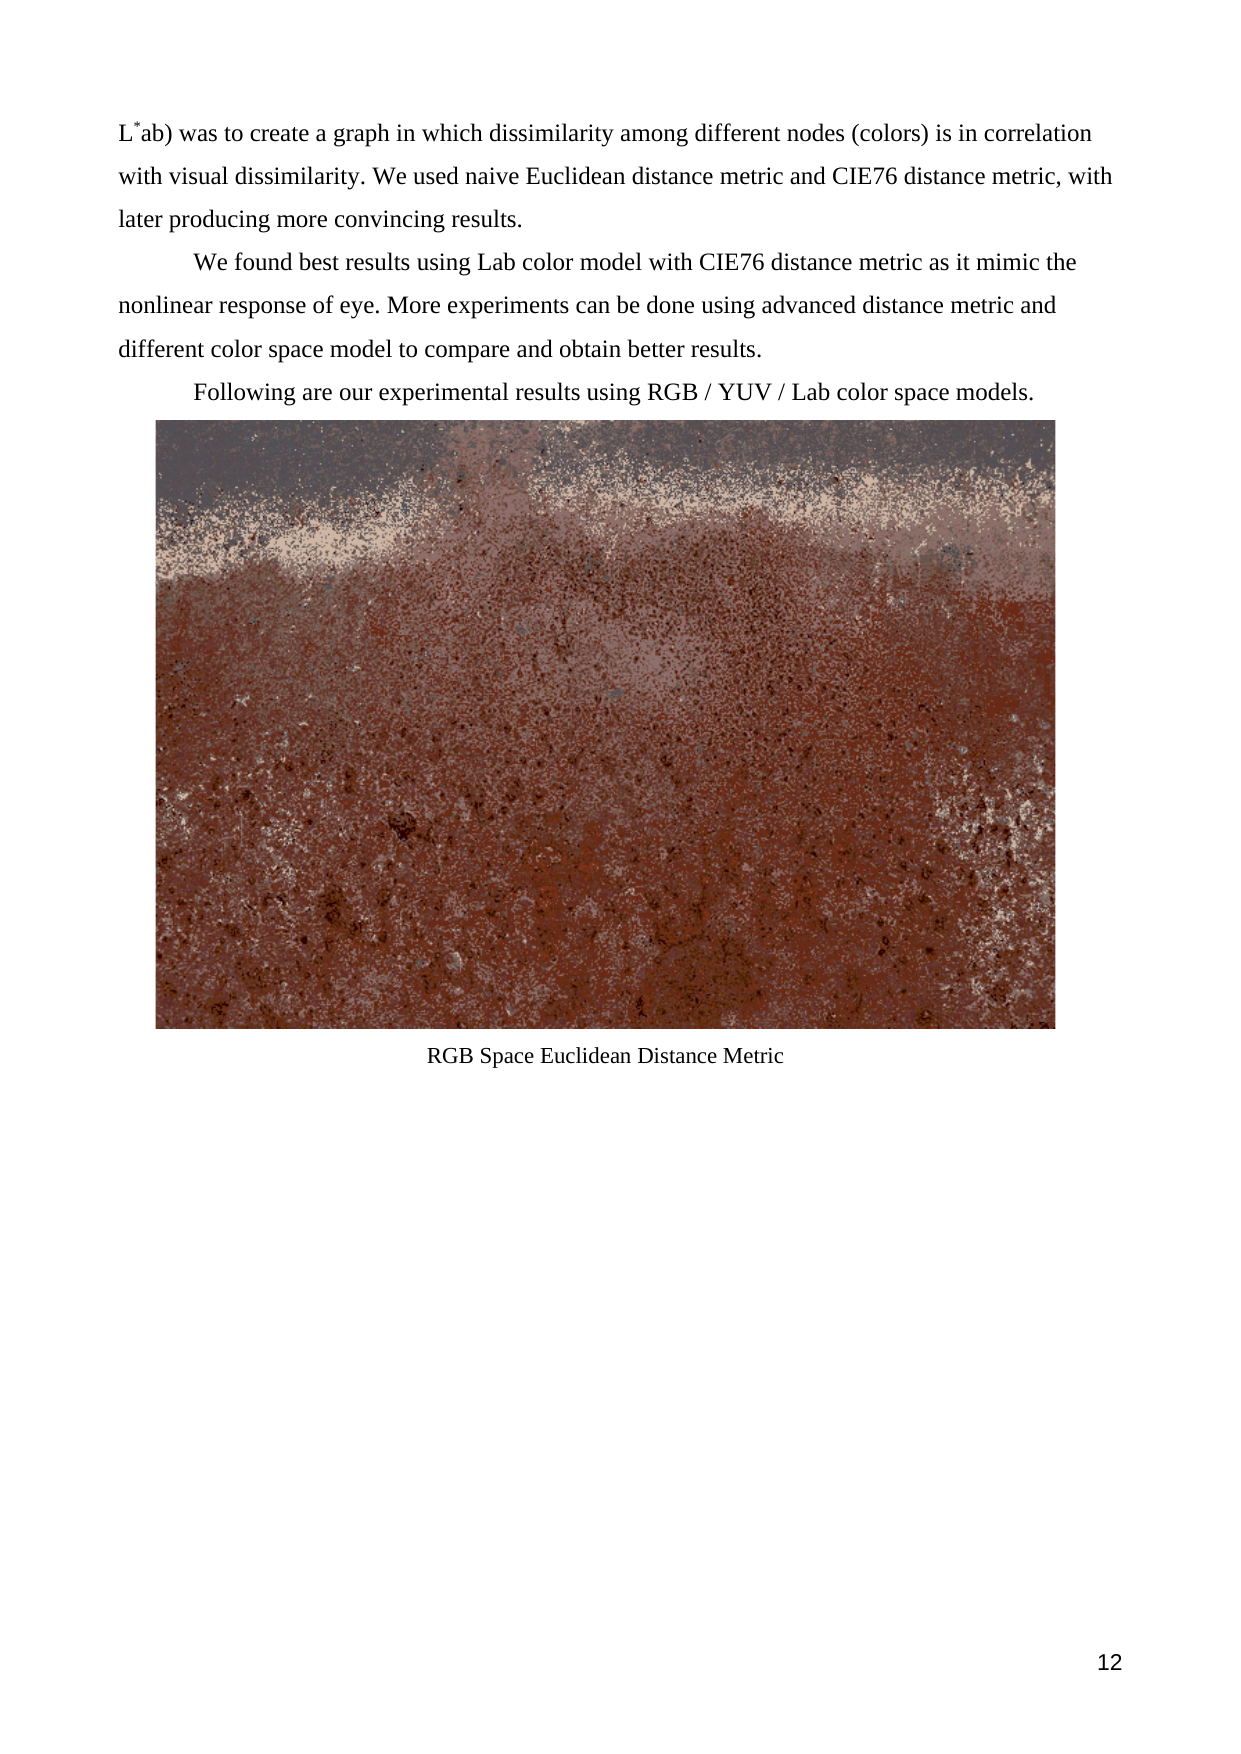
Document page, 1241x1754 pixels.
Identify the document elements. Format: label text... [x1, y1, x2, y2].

table_header RGB Space Euclidean Distance Metric [118, 420, 1093, 1082]
text We found best results using Lab color model with CIE76 distance metric as it mimic the nonlinear response of eye. More experiments can be done using advanced distance metric and different color space model to compare and obtain better results. [118, 247, 1122, 362]
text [118, 118, 1122, 233]
picture [155, 420, 1056, 1029]
text Following are our experimental results using RGB / YUV / Lab color space models. [118, 377, 1122, 406]
